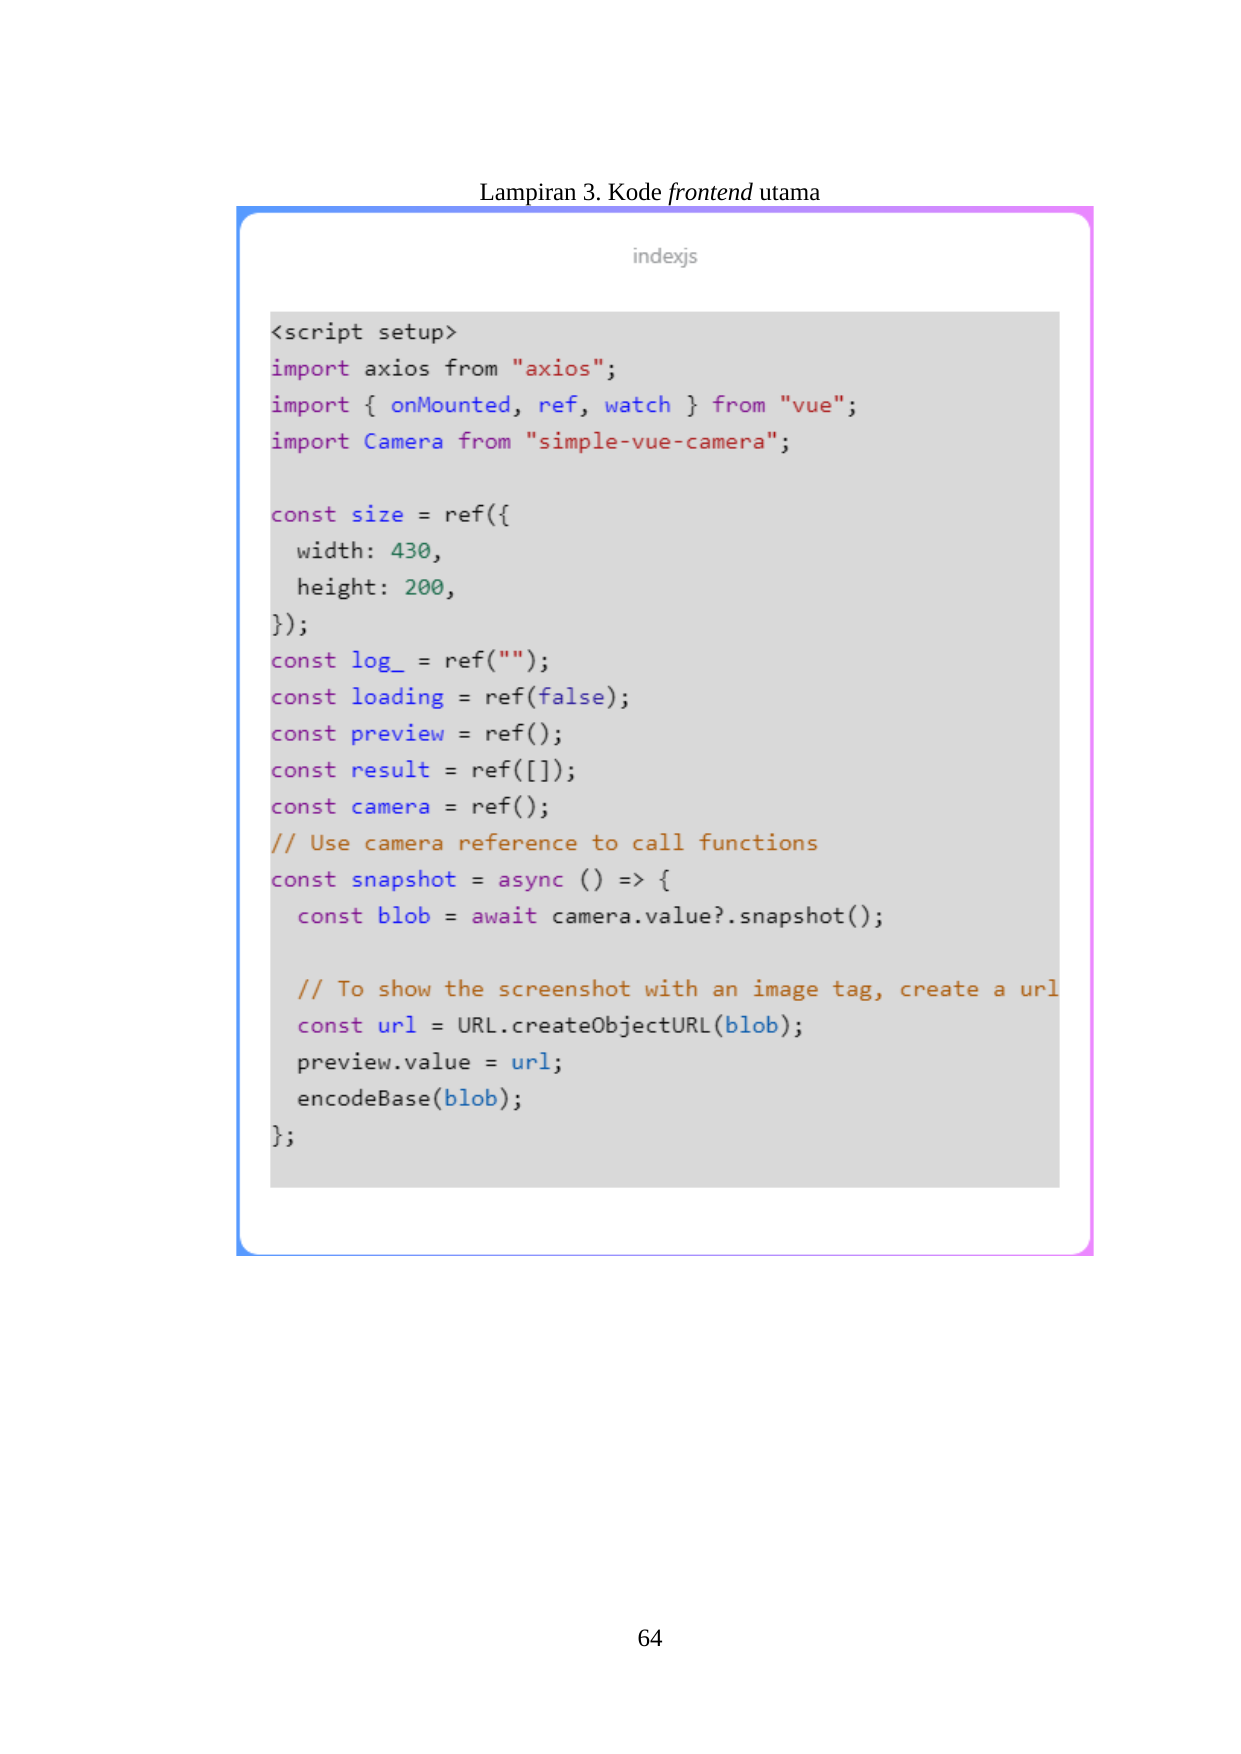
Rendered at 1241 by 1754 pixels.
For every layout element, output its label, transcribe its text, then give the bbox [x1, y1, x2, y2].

text Lampiran 3. Kode frontend utama [236, 177, 1063, 206]
picture [236, 206, 1094, 1256]
